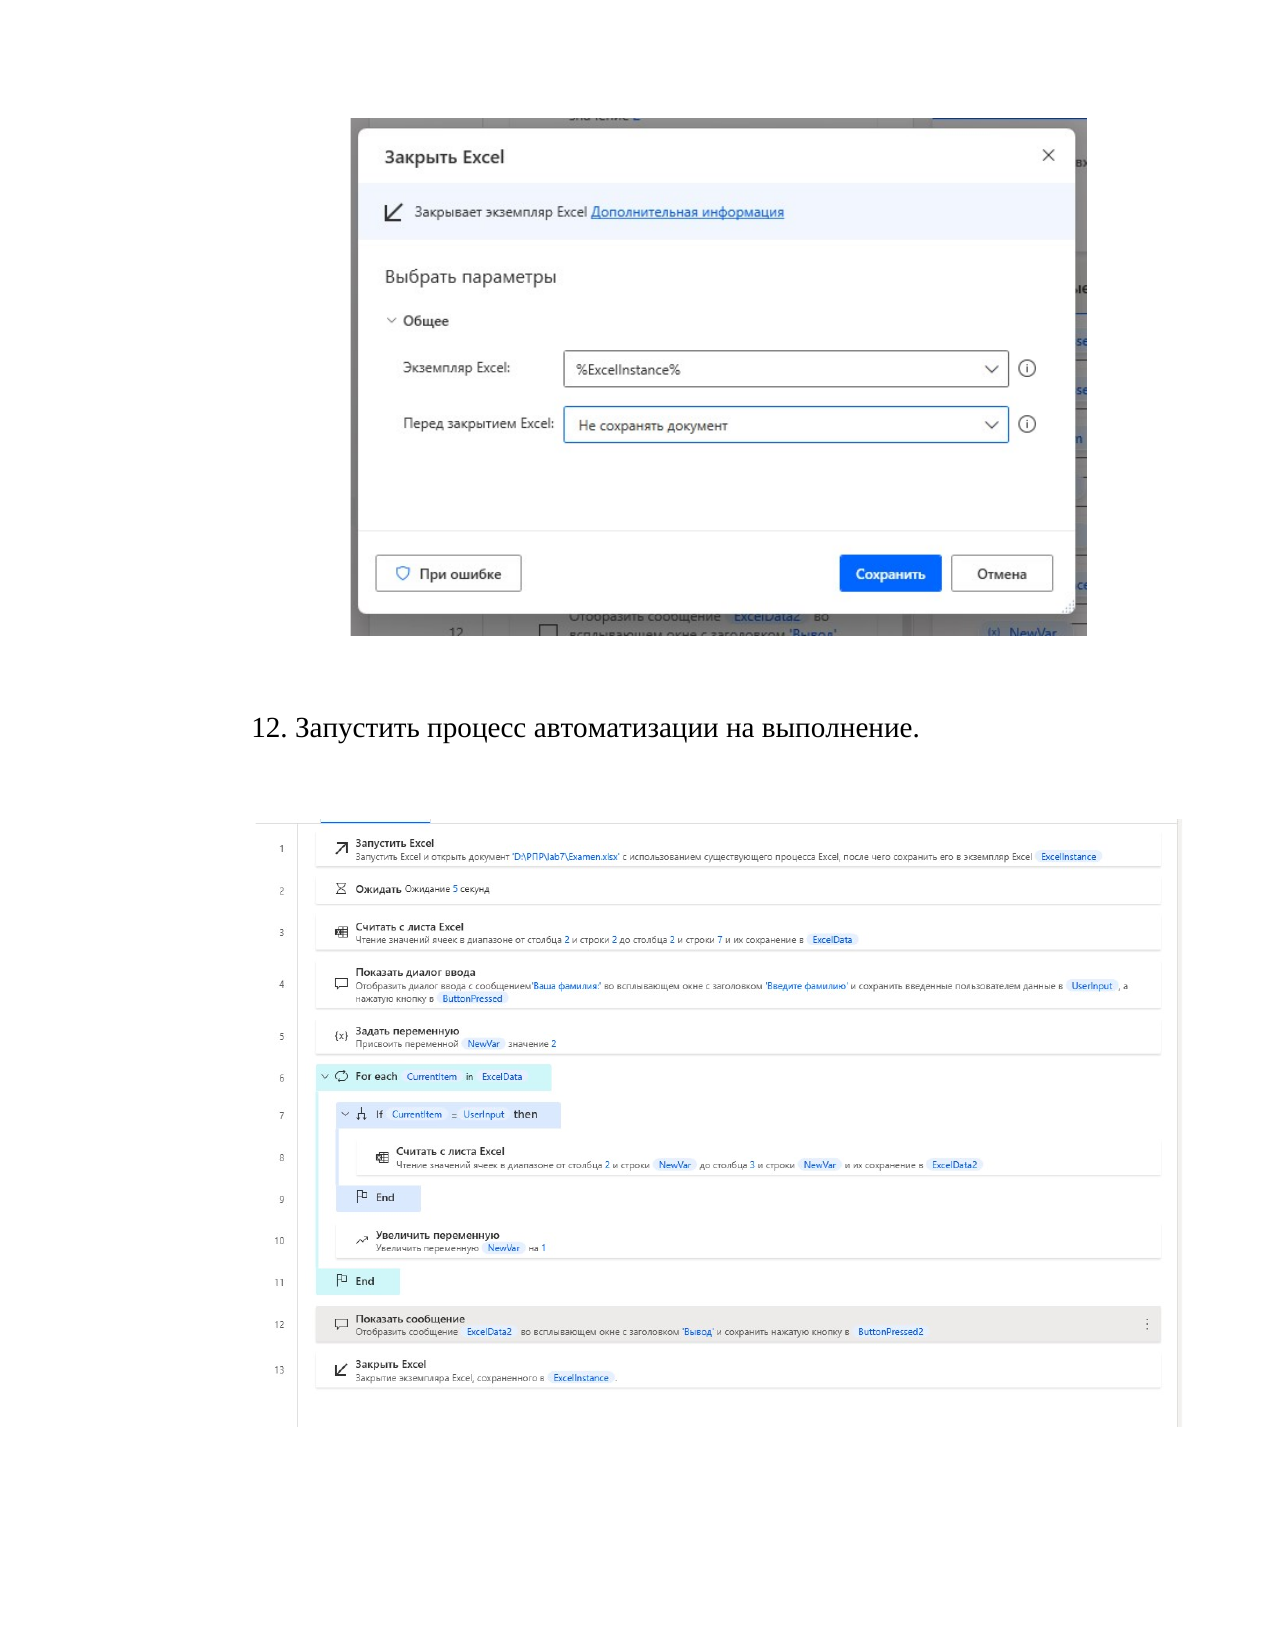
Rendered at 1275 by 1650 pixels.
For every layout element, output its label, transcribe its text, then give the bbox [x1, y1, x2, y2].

text 12. Запустить процесс автоматизации на выполнение. [177, 711, 1186, 744]
picture [350, 118, 1087, 636]
picture [255, 819, 1183, 1427]
